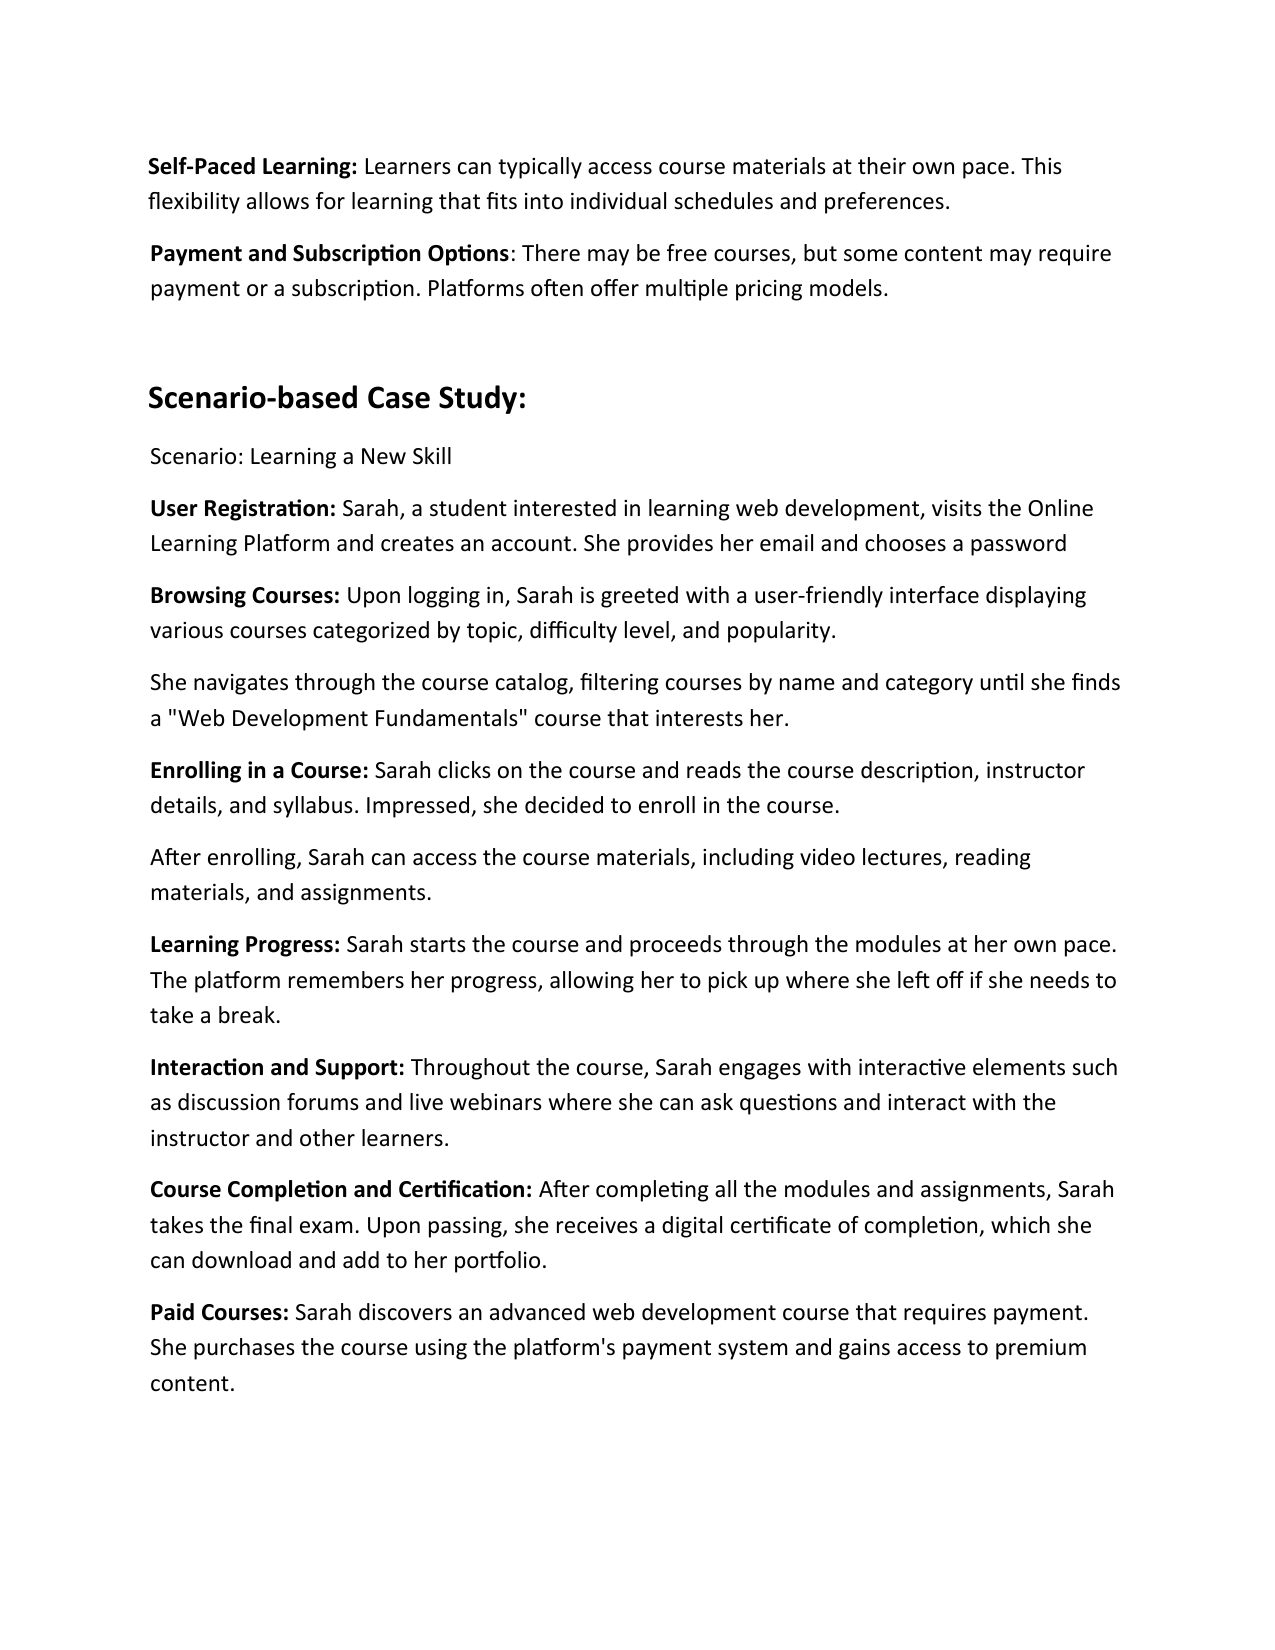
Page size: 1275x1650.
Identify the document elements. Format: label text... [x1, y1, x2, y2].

text She navigates through the course catalog, filtering courses by name and category until she finds a "Web Development Fundamentals" course that interests her. [150, 667, 1125, 732]
text After enrolling, Sarah can access the course materials, including video lectures, reading materials, and assignments. [150, 841, 1125, 907]
text User Registration: Sarah, a student interested in learning web development, visits the Online Learning Platform and creates an account. She provides her email and chooses a password [150, 492, 1125, 558]
text Paid Courses: Sarah discovers an advanced web development course that requires payment. She purchases the course using the platform's payment system and gains access to premium content. [150, 1296, 1125, 1397]
text Course Completion and Certification: After completing all the modules and assignments, Sarah takes the final exam. Upon passing, she receives a digital certificate of completion, which she can download and add to her portfolio. [150, 1174, 1125, 1275]
text Interaction and Support: Throughout the course, Sarah engages with interactive elements such as discussion forums and live webinars where she can ask questions and interact with the instructor and other learners. [150, 1051, 1125, 1152]
text Payment and Subscription Options: There may be free courses, but some content may require payment or a subscription. Platforms often offer multiple pricing models. [150, 237, 1125, 303]
text Scenario-based Case Study: [148, 377, 1127, 417]
text Scenario: Learning a New Skill [150, 440, 1125, 471]
text Browsing Courses: Upon logging in, Sarah is greeted with a user-friendly interface displaying various courses categorized by topic, difficulty level, and popularity. [150, 579, 1125, 645]
text Enrolling in a Course: Sarah clicks on the course and reads the course description, instructor details, and syllabus. Impressed, she decided to enroll in the course. [150, 754, 1125, 820]
text Self-Paced Learning: Learners can typically access course materials at their own pace. This flexibility allows for learning that fits into individual schedules and preferences. [148, 150, 1127, 216]
text Learning Progress: Sarah starts the course and proceeds through the modules at her own pace. The platform remembers her progress, allowing her to pick up where she left off if she needs to take a break. [150, 928, 1125, 1029]
